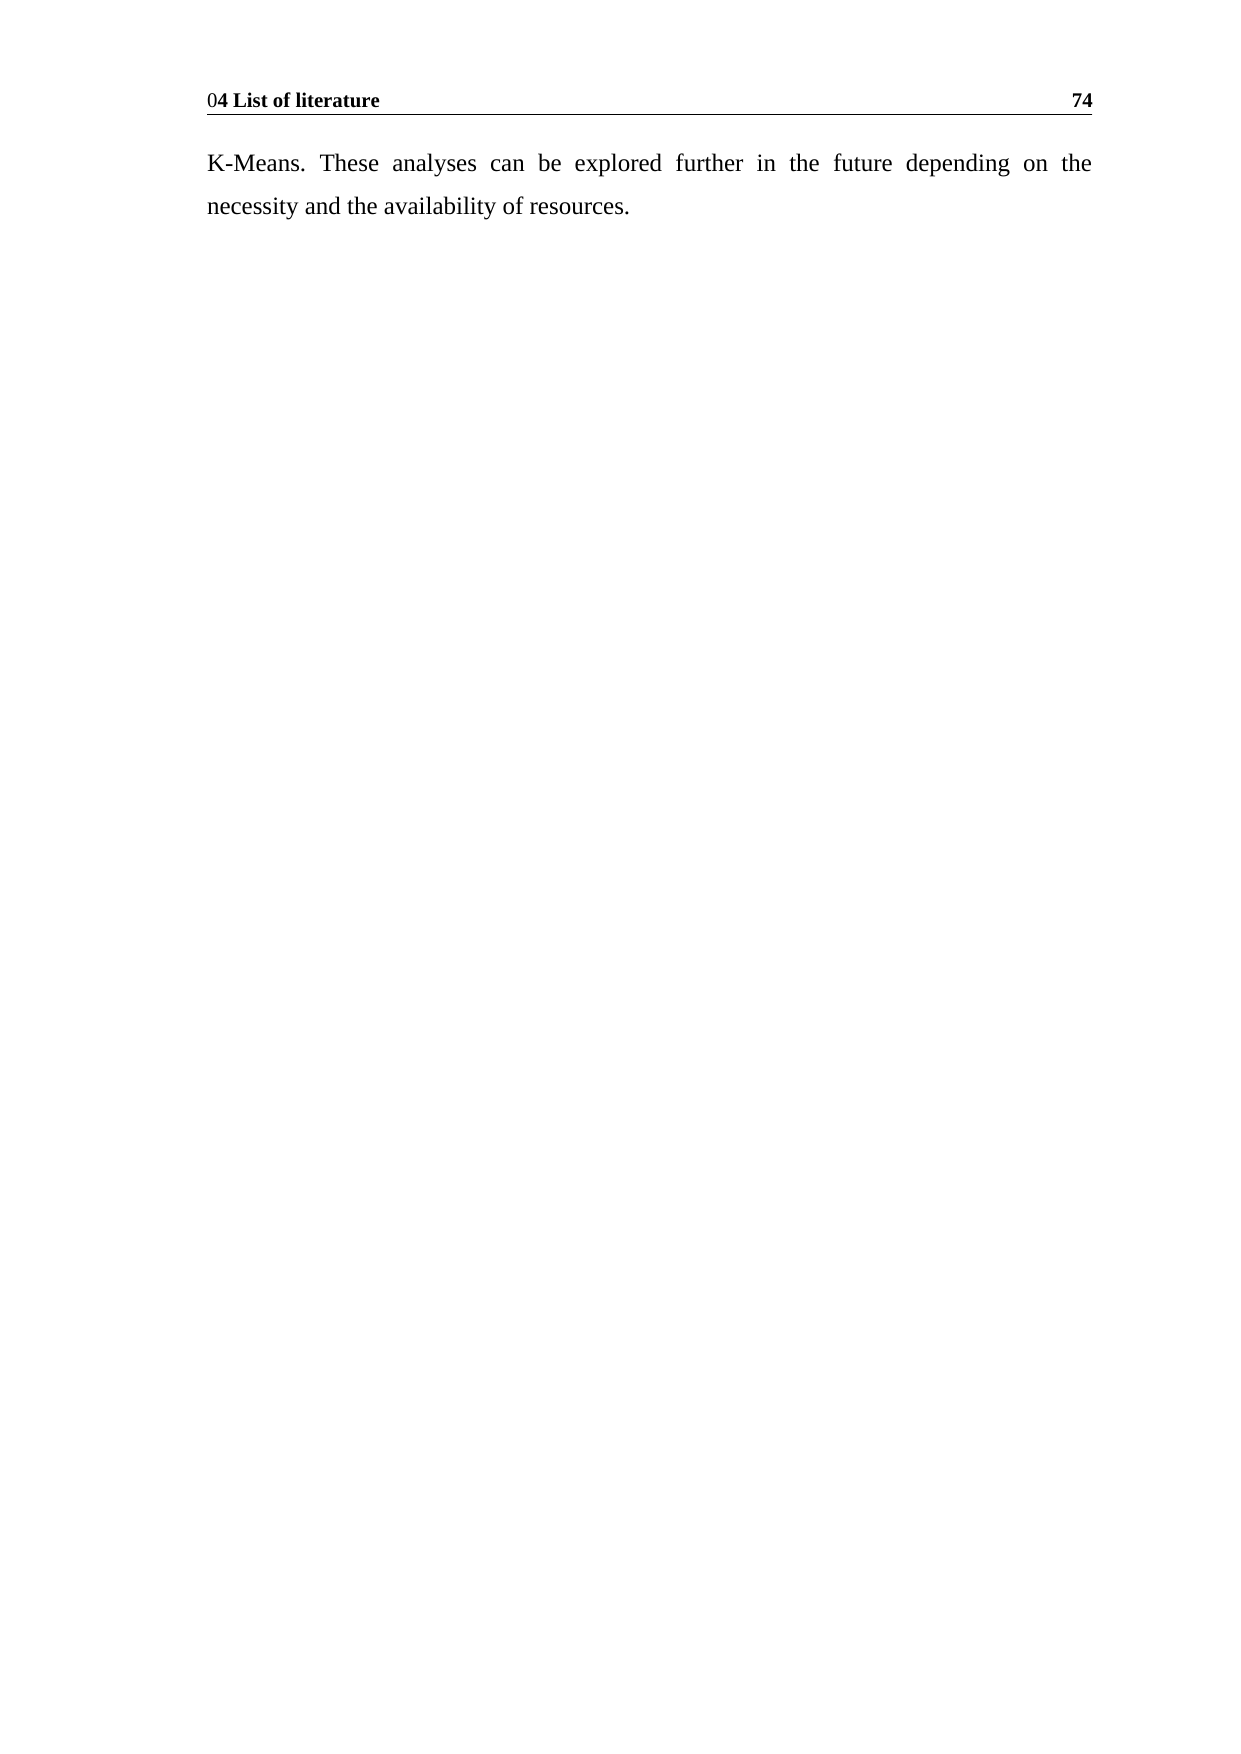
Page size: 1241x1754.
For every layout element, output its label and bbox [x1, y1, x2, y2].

text [207, 148, 1092, 219]
